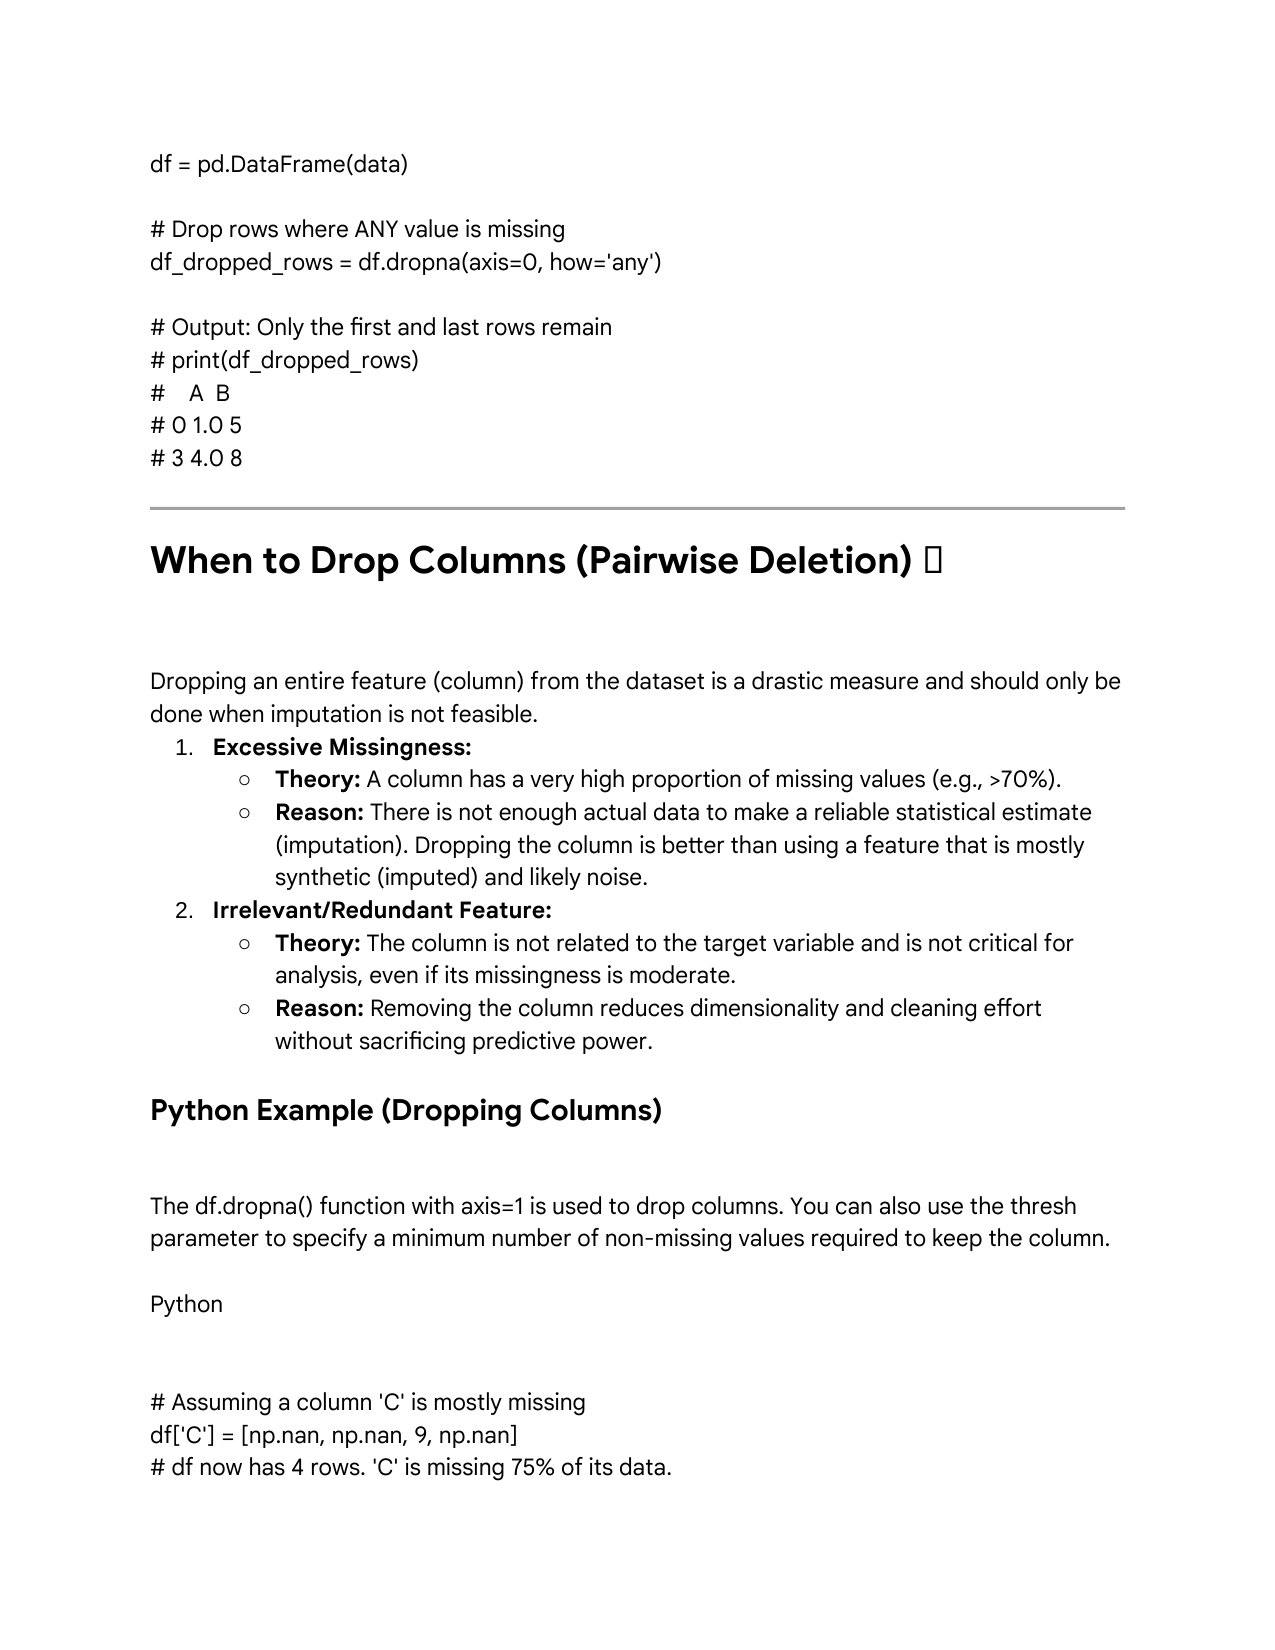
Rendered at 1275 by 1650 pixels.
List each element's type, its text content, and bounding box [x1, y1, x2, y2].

text Python [150, 1290, 1125, 1319]
subtitle When to Drop Columns (Pairwise Deletion) ❌ [150, 537, 1125, 584]
text The df.dropna() function with axis=1 is used to drop columns. You can also use the thresh parameter to specify a minimum number of non-missing values required to keep the column. [150, 1192, 1125, 1253]
list Excessive Missingness: [175, 733, 1125, 761]
list Theory: A column has a very high proportion of missing values (e.g., >70%). [237, 765, 1125, 794]
text Dropping an entire feature (column) from the dataset is a drastic measure and should only be done when imputation is not feasible. [150, 667, 1125, 729]
list Irrelevant/Redundant Feature: [175, 896, 1125, 925]
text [150, 150, 1125, 503]
list Reason: There is not enough actual data to make a reliable statistical estimate (imputation). Dropping the column is better than using a feature that is mostly synthetic (imputed) and likely noise. [237, 798, 1125, 892]
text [150, 1388, 1125, 1482]
subtitle Python Example (Dropping Columns) [150, 1092, 1125, 1129]
list Reason: Removing the column reduces dimensionality and cleaning effort without sacrificing predictive power. [237, 994, 1125, 1056]
list Theory: The column is not related to the target variable and is not critical for analysis, even if its missingness is moderate. [237, 929, 1125, 990]
